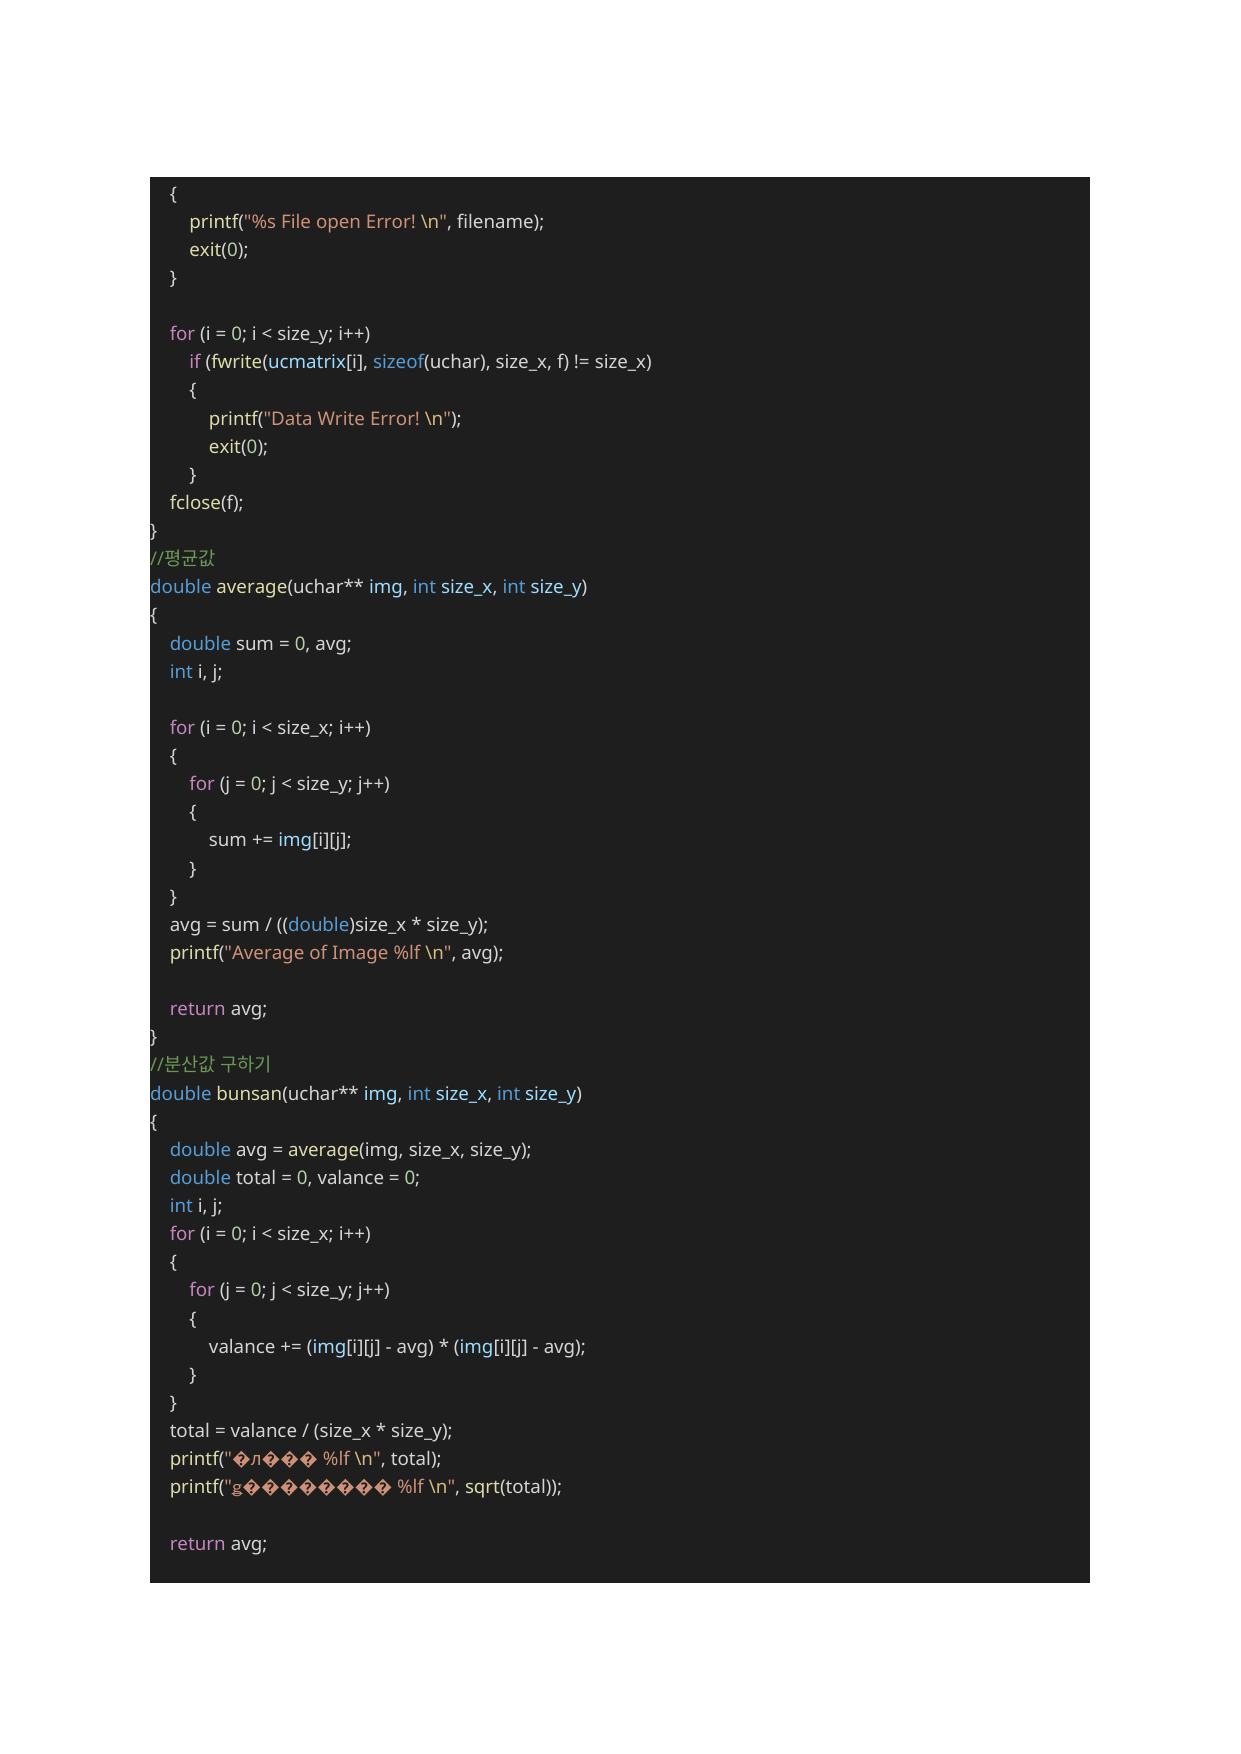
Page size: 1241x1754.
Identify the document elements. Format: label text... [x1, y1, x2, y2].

text } [150, 880, 1090, 908]
text total = valance / (size_x * size_y); [150, 1415, 1090, 1443]
text double bunsan(uchar** img, int size_x, int size_y) [150, 1077, 1090, 1105]
text { [150, 374, 1090, 402]
text exit(0); [150, 233, 1090, 262]
text printf("%s File open Error! \n", filename); [150, 205, 1090, 233]
text return avg; [150, 993, 1090, 1021]
text { [150, 599, 1090, 627]
text fclose(f); [150, 487, 1090, 515]
text for (i = 0; i < size_y; i++) [150, 318, 1090, 346]
text valance += (img[i][j] - avg) * (img[i][j] - avg); [150, 1330, 1090, 1358]
text printf("Data Write Error! \n"); [150, 402, 1090, 430]
text { [150, 177, 1090, 205]
text } [150, 1358, 1090, 1387]
text int i, j; [150, 655, 1090, 683]
text //평균값 [150, 543, 1090, 571]
text sum += img[i][j]; [150, 824, 1090, 852]
text printf("ǥ�������� %lf \n", sqrt(total)); [150, 1471, 1090, 1499]
text } [150, 1387, 1090, 1415]
text double sum = 0, avg; [150, 627, 1090, 655]
text return avg; [150, 1527, 1090, 1555]
text double average(uchar** img, int size_x, int size_y) [150, 571, 1090, 599]
text for (j = 0; j < size_y; j++) [150, 1274, 1090, 1302]
text avg = sum / ((double)size_x * size_y); [150, 908, 1090, 937]
text } [150, 852, 1090, 880]
text } [150, 458, 1090, 487]
text //분산값 구하기 [150, 1049, 1090, 1077]
text printf("�л��� %lf \n", total); [150, 1443, 1090, 1471]
text double total = 0, valance = 0; [150, 1162, 1090, 1190]
text for (i = 0; i < size_x; i++) [150, 712, 1090, 740]
text for (j = 0; j < size_y; j++) [150, 768, 1090, 796]
text exit(0); [150, 430, 1090, 458]
text { [150, 1105, 1090, 1133]
text for (i = 0; i < size_x; i++) [150, 1218, 1090, 1246]
text { [150, 740, 1090, 768]
text { [150, 1246, 1090, 1274]
text int i, j; [150, 1190, 1090, 1218]
text double avg = average(img, size_x, size_y); [150, 1133, 1090, 1162]
text } [150, 515, 1090, 543]
text } [150, 1021, 1090, 1049]
text if (fwrite(ucmatrix[i], sizeof(uchar), size_x, f) != size_x) [150, 346, 1090, 374]
text } [150, 262, 1090, 290]
text printf("Average of Image %lf \n", avg); [150, 937, 1090, 965]
text { [150, 796, 1090, 824]
text { [150, 1302, 1090, 1330]
